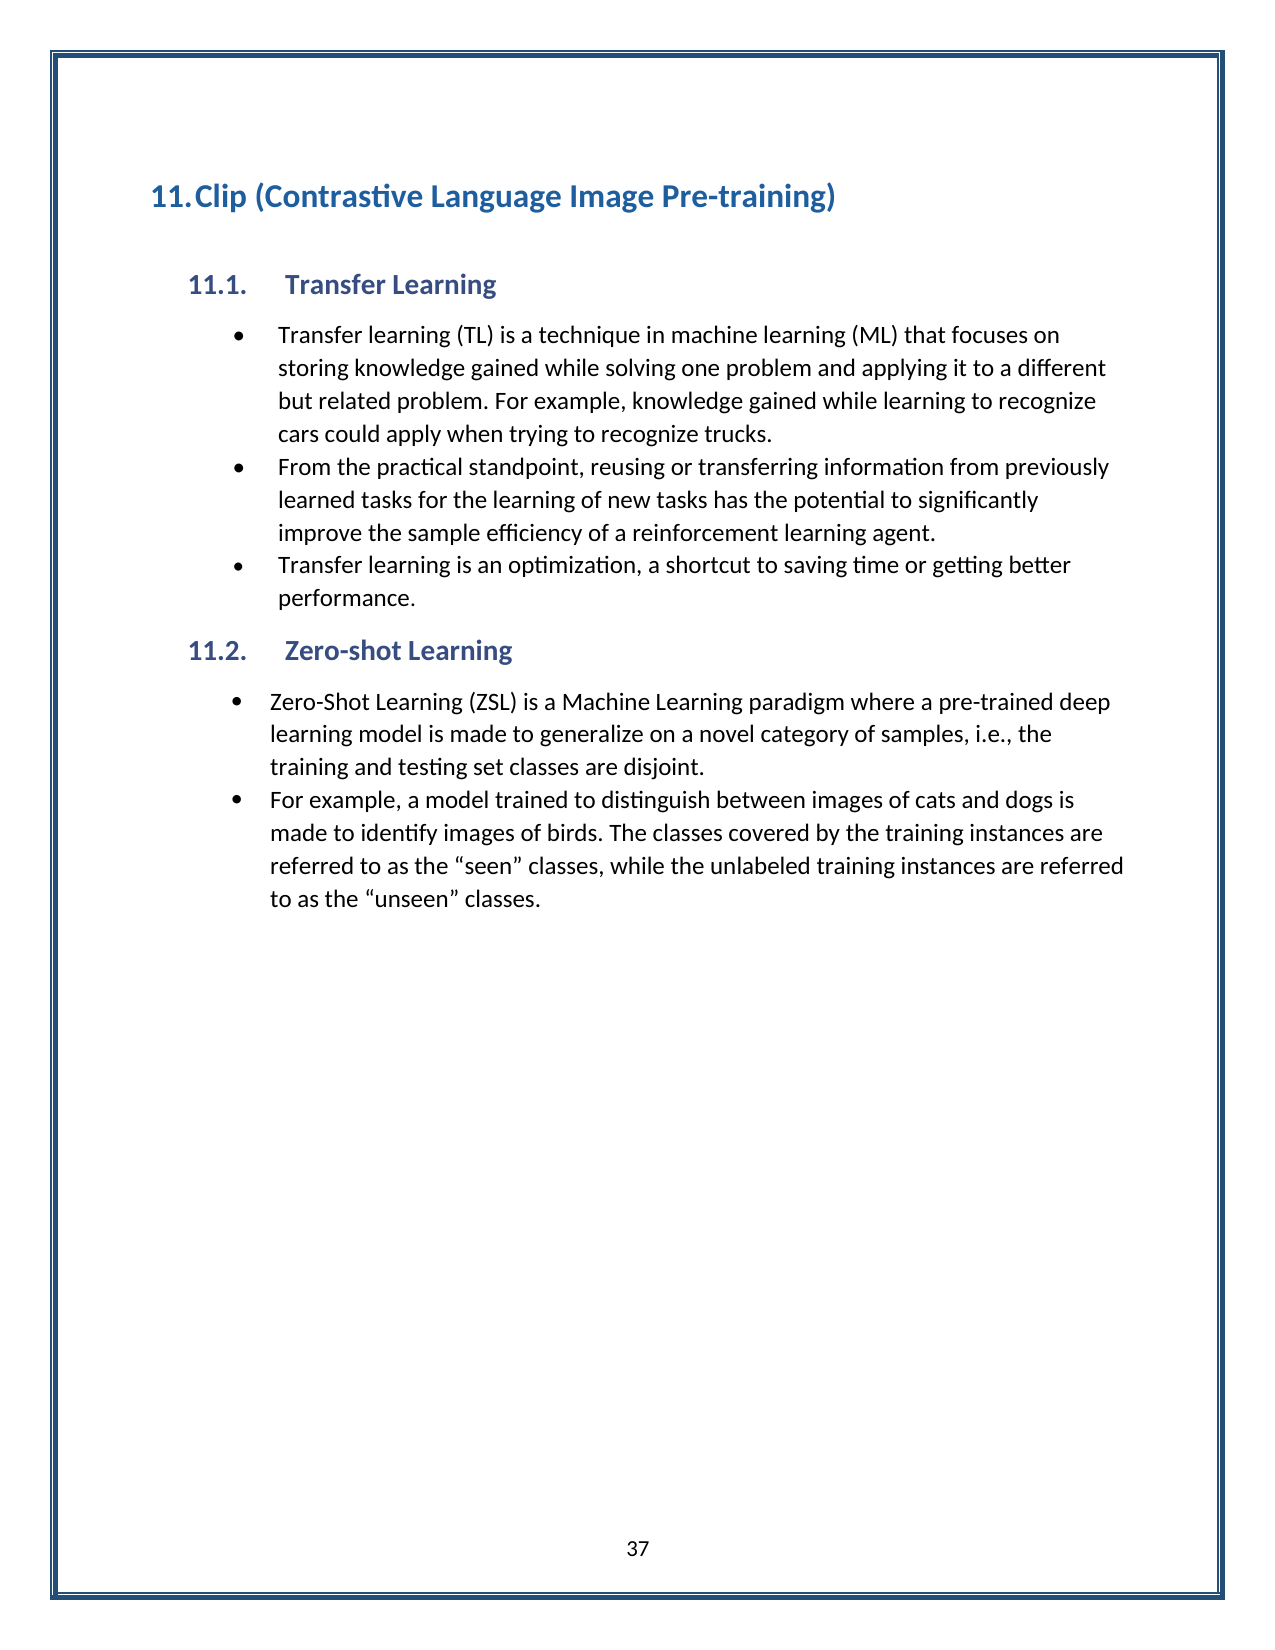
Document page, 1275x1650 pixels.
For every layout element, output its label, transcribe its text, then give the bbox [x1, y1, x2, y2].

subtitle Transfer Learning [187, 266, 1125, 301]
list For example, a model trained to distinguish between images of cats and dogs is made to identify images of birds. The classes covered by the training instances are referred to as the “seen” classes, while the unlabeled training instances are referred to as the “unseen” classes. [232, 784, 1125, 914]
list Transfer learning is an optimization, a shortcut to saving time or getting better performance. [232, 550, 1125, 613]
subtitle Clip (Contrastive Language Image Pre-training) [150, 175, 1125, 216]
subtitle Zero-shot Learning [187, 632, 1125, 668]
list Zero-Shot Learning (ZSL) is a Machine Learning paradigm where a pre-trained deep learning model is made to generalize on a novel category of samples, i.e., the training and testing set classes are disjoint. [232, 686, 1125, 782]
list Transfer learning (TL) is a technique in machine learning (ML) that focuses on storing knowledge gained while solving one problem and applying it to a different but related problem. For example, knowledge gained while learning to recognize cars could apply when trying to recognize trucks. [232, 319, 1125, 448]
list From the practical standpoint, reusing or transferring information from previously learned tasks for the learning of new tasks has the potential to significantly improve the sample efficiency of a reinforcement learning agent. [232, 451, 1125, 547]
